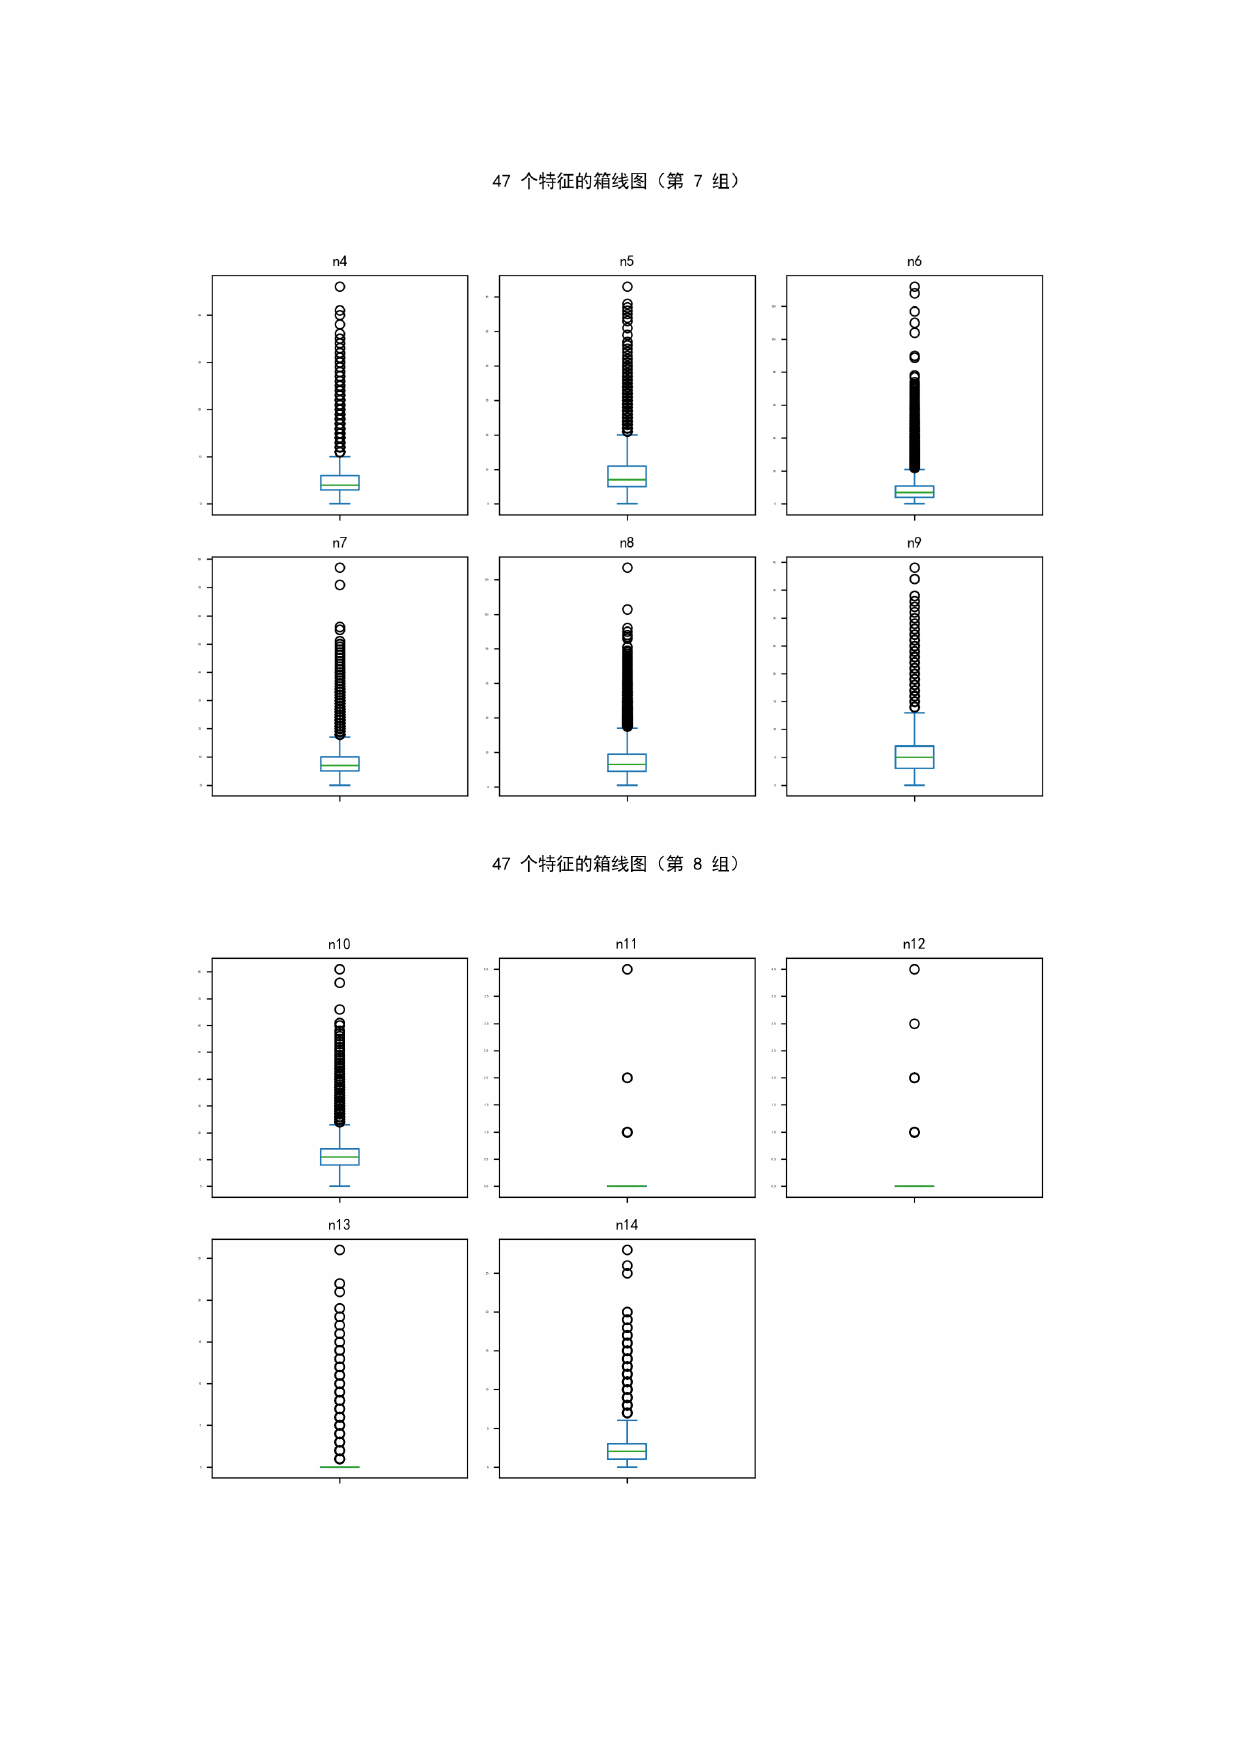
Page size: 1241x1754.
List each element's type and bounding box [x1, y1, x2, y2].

picture [187, 162, 1053, 812]
picture [187, 844, 1053, 1494]
